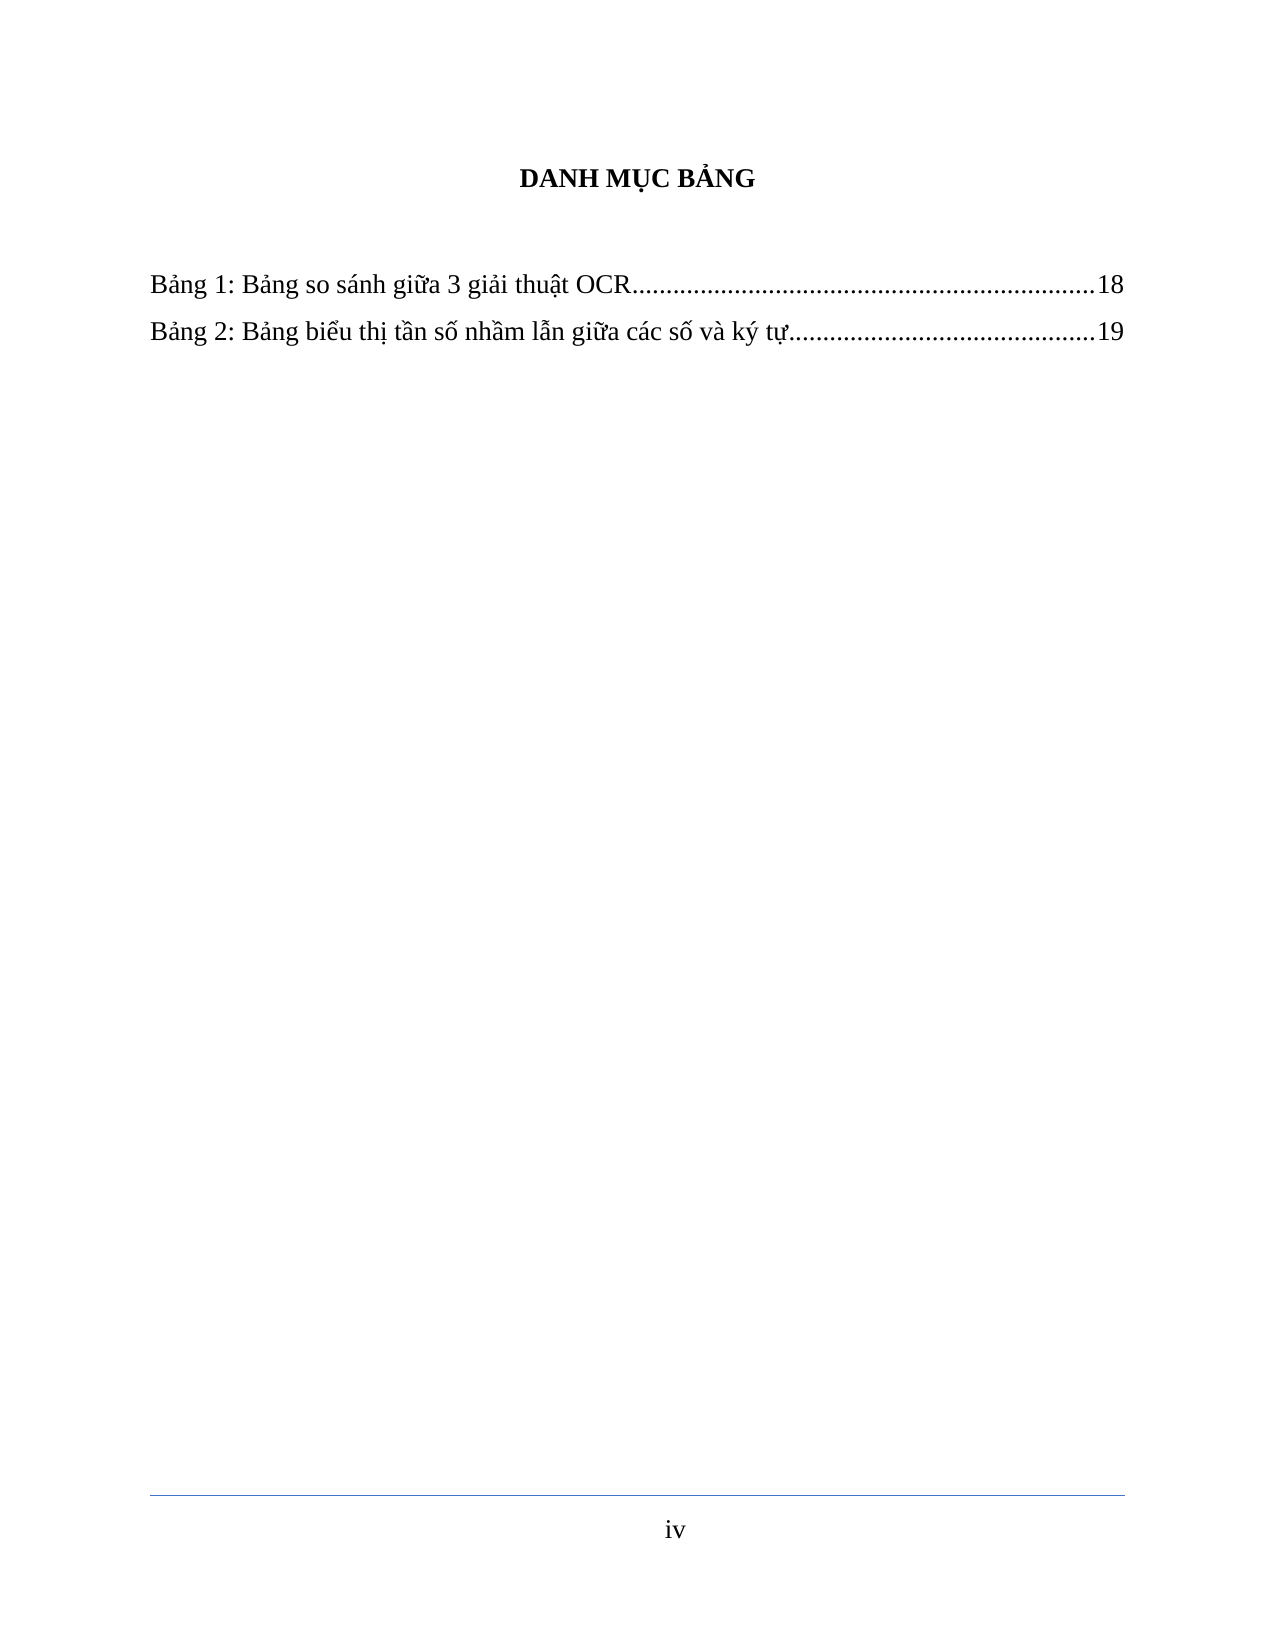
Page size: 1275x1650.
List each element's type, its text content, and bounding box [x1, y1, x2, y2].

text Bảng 1: Bảng so sánh giữa 3 giải thuật OCR 18 [150, 268, 1125, 299]
subtitle DANH MỤC BẢNG [150, 162, 1125, 194]
text Bảng 2: Bảng biểu thị tần số nhầm lẫn giữa các số và ký tự 19 [150, 315, 1125, 346]
